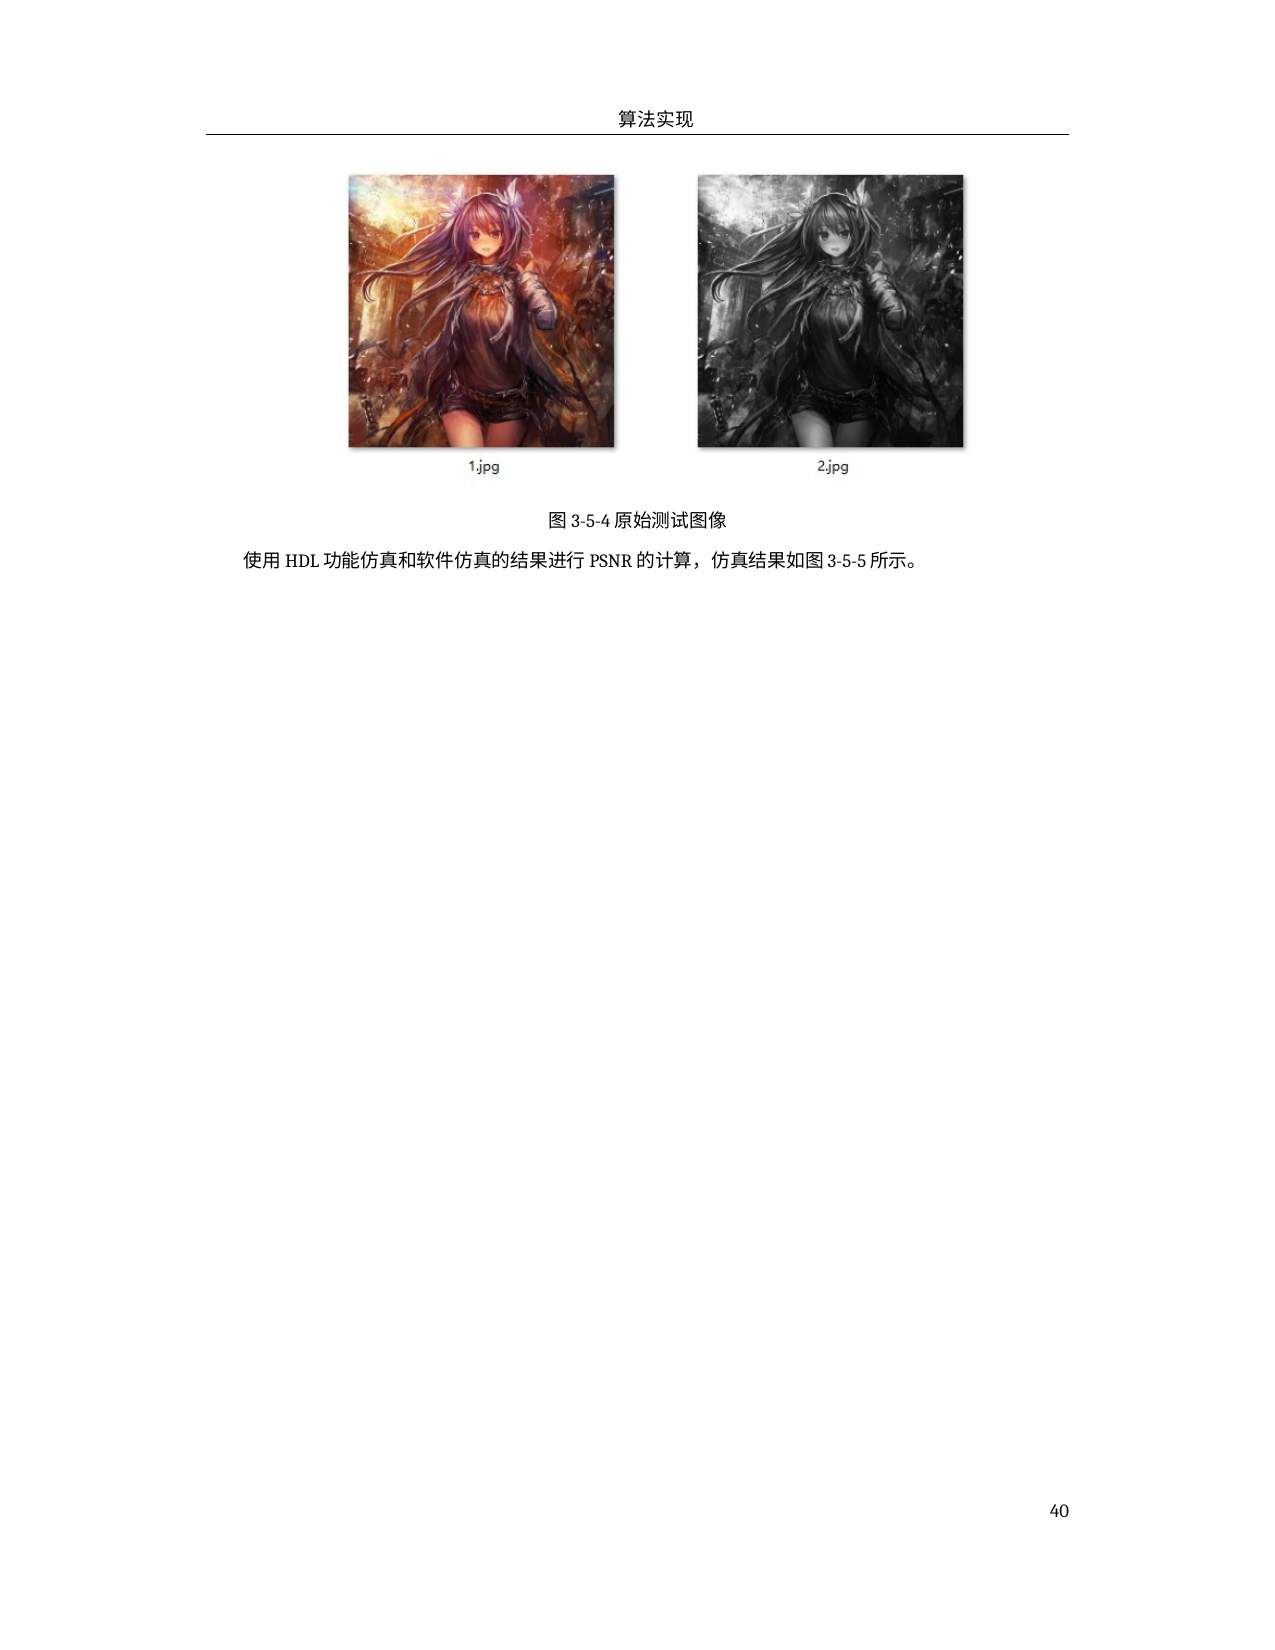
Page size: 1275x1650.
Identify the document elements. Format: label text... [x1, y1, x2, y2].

text 使用HDL功能仿真和软件仿真的结果进行PSNR的计算，仿真结果如图3-5-5所示。 [206, 546, 1069, 605]
picture [328, 166, 985, 492]
